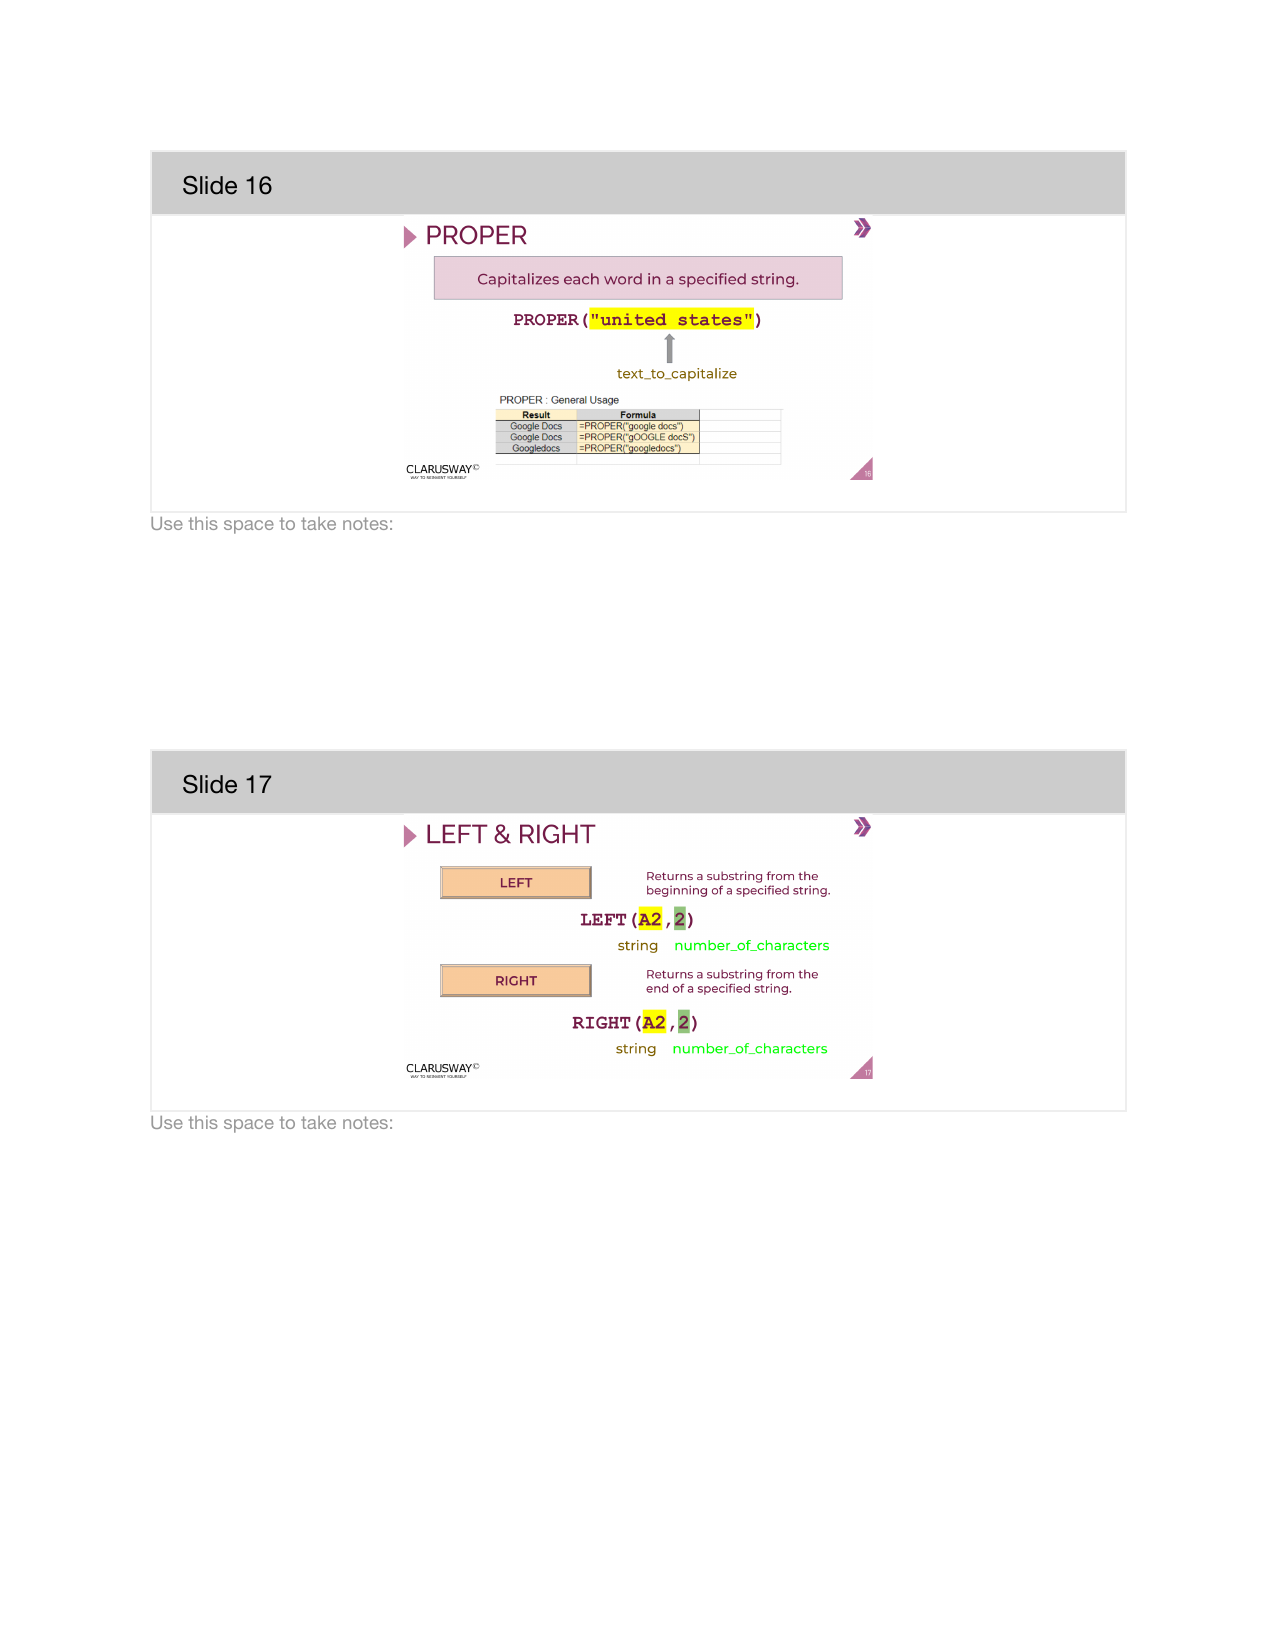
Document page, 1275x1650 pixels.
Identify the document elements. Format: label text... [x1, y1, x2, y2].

table_header Slide 16 [152, 152, 1125, 214]
picture [403, 814, 873, 1079]
text Use this space to take notes: [150, 1112, 1125, 1135]
table_cell [152, 815, 1125, 1110]
table_cell [152, 216, 1125, 511]
text Use this space to take notes: [150, 513, 1125, 536]
picture [403, 215, 873, 480]
table_header Slide 17 [152, 751, 1125, 813]
